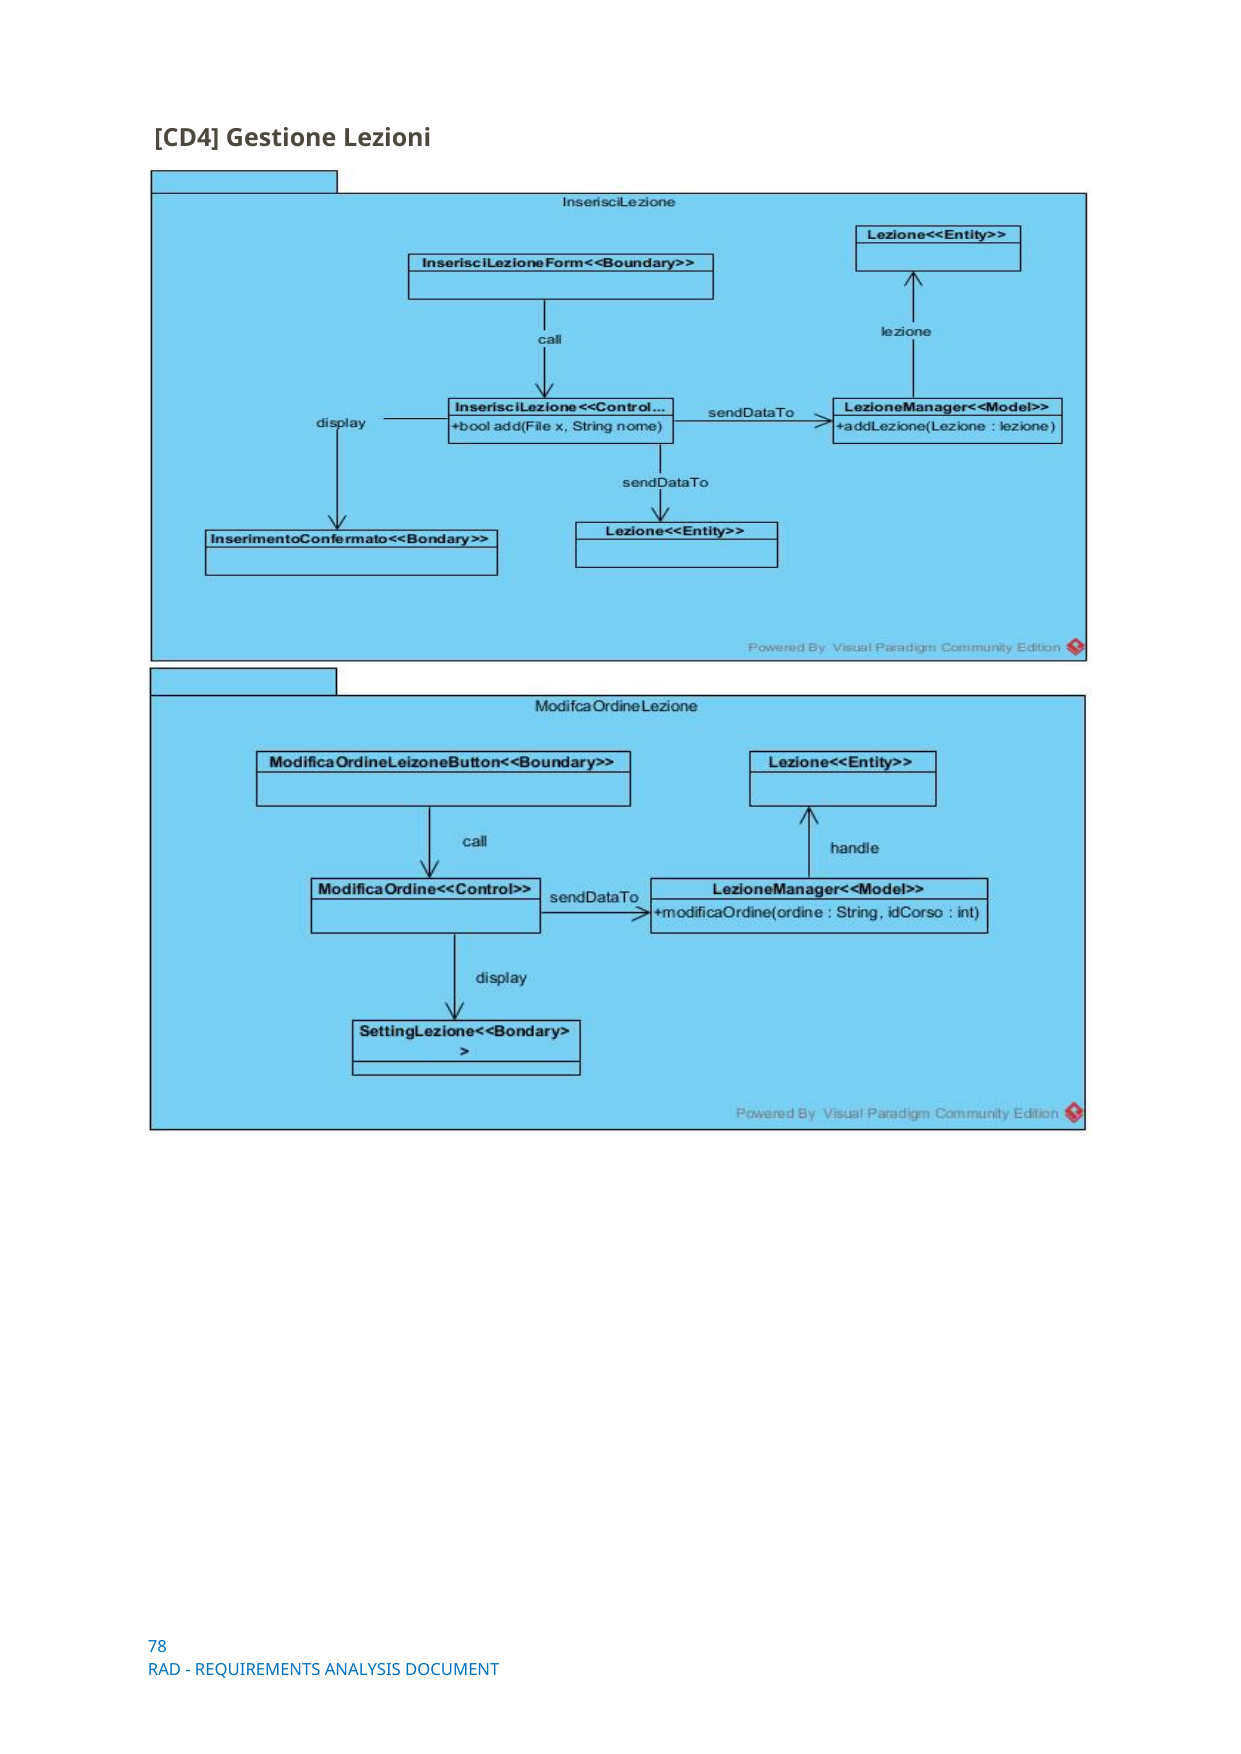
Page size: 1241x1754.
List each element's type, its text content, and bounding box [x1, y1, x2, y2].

subtitle [CD4] Gestione Lezioni [148, 119, 1092, 168]
picture [147, 168, 1093, 1136]
